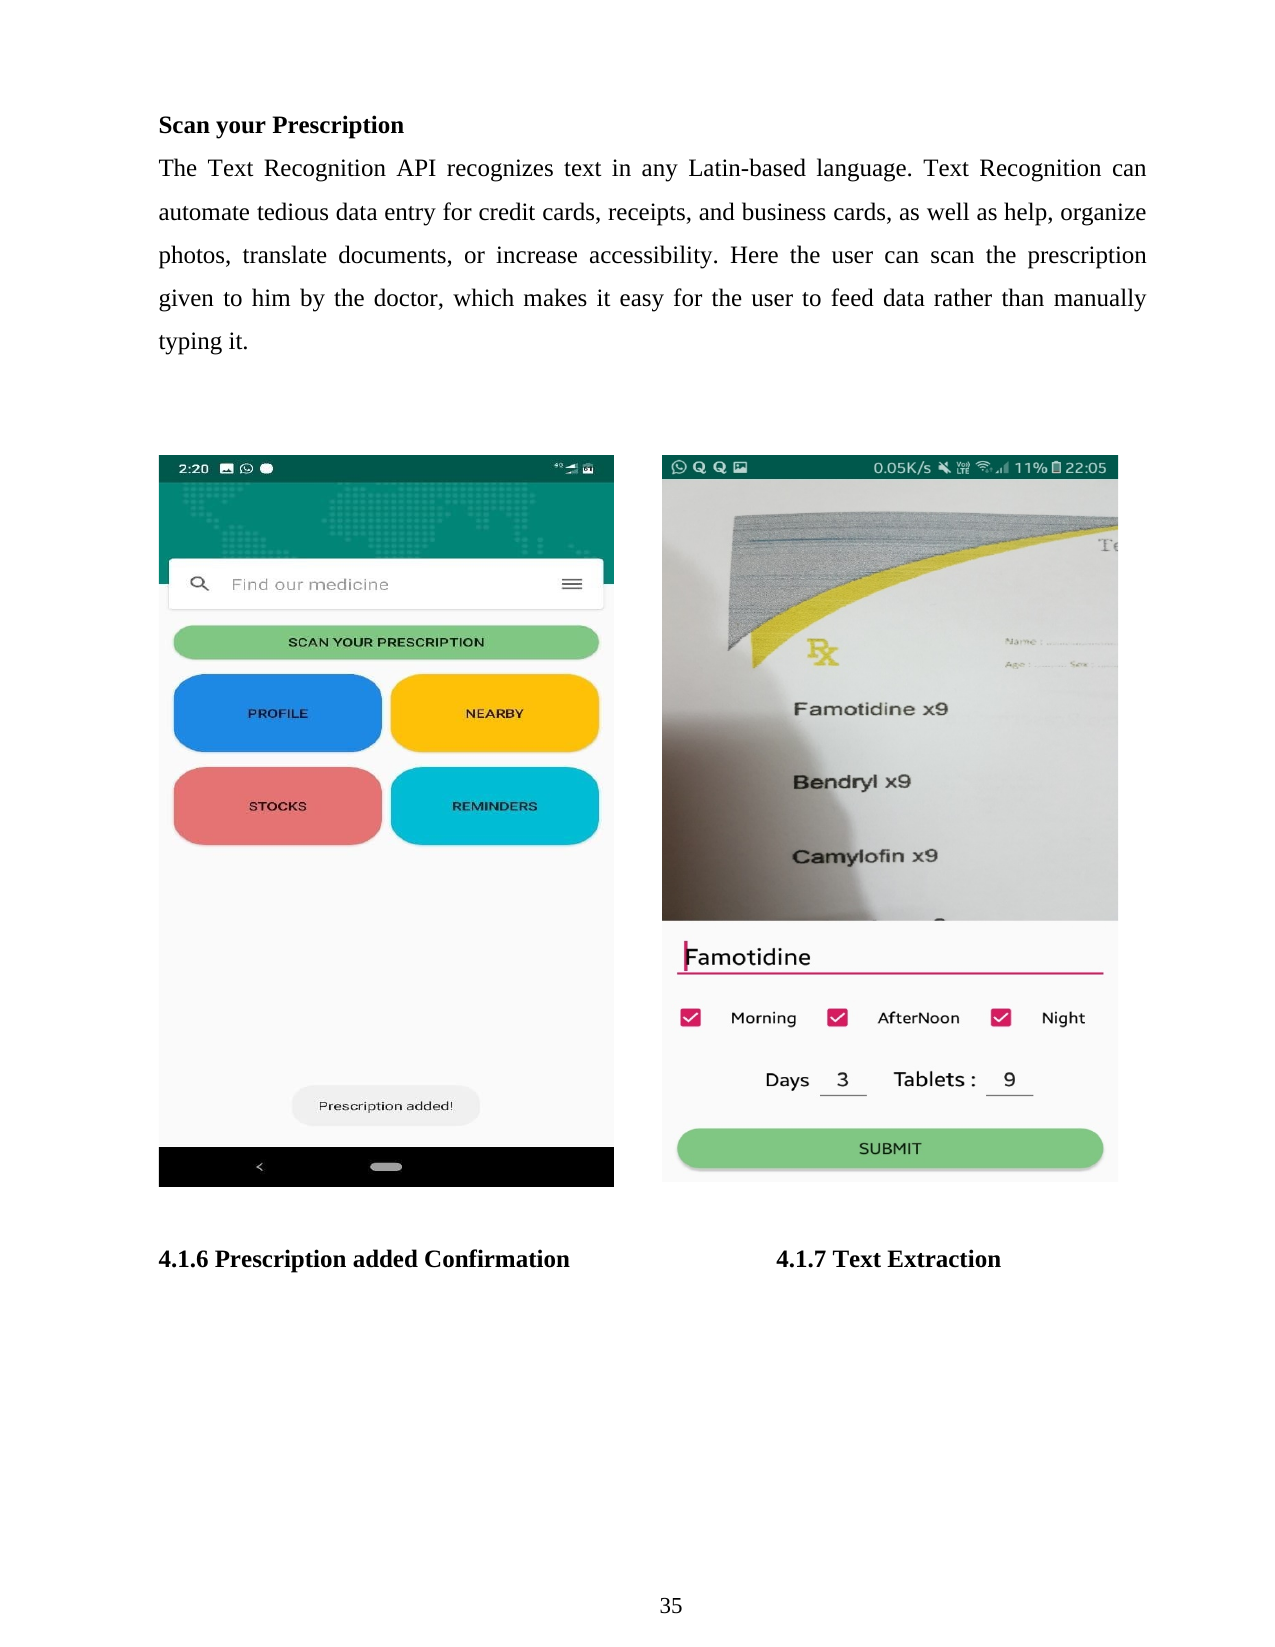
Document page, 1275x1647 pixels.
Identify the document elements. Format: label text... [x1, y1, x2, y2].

text 4.1.6 Prescription added Confirmation 4.1.7 Text Extraction [158, 1244, 1202, 1273]
picture [158, 455, 614, 1187]
picture [662, 455, 1119, 1182]
text The Text Recognition API recognizes text in any Latin-based language. Text Recognition can automate tedious data entry for credit cards, receipts, and business cards, as well as help, organize photos, translate documents, or increase accessibility. Here the user can scan the prescription given to him by the doctor, which makes it easy for the user to feed data rather than manually typing it. [158, 153, 1148, 355]
text Scan your Prescription [158, 110, 1148, 139]
